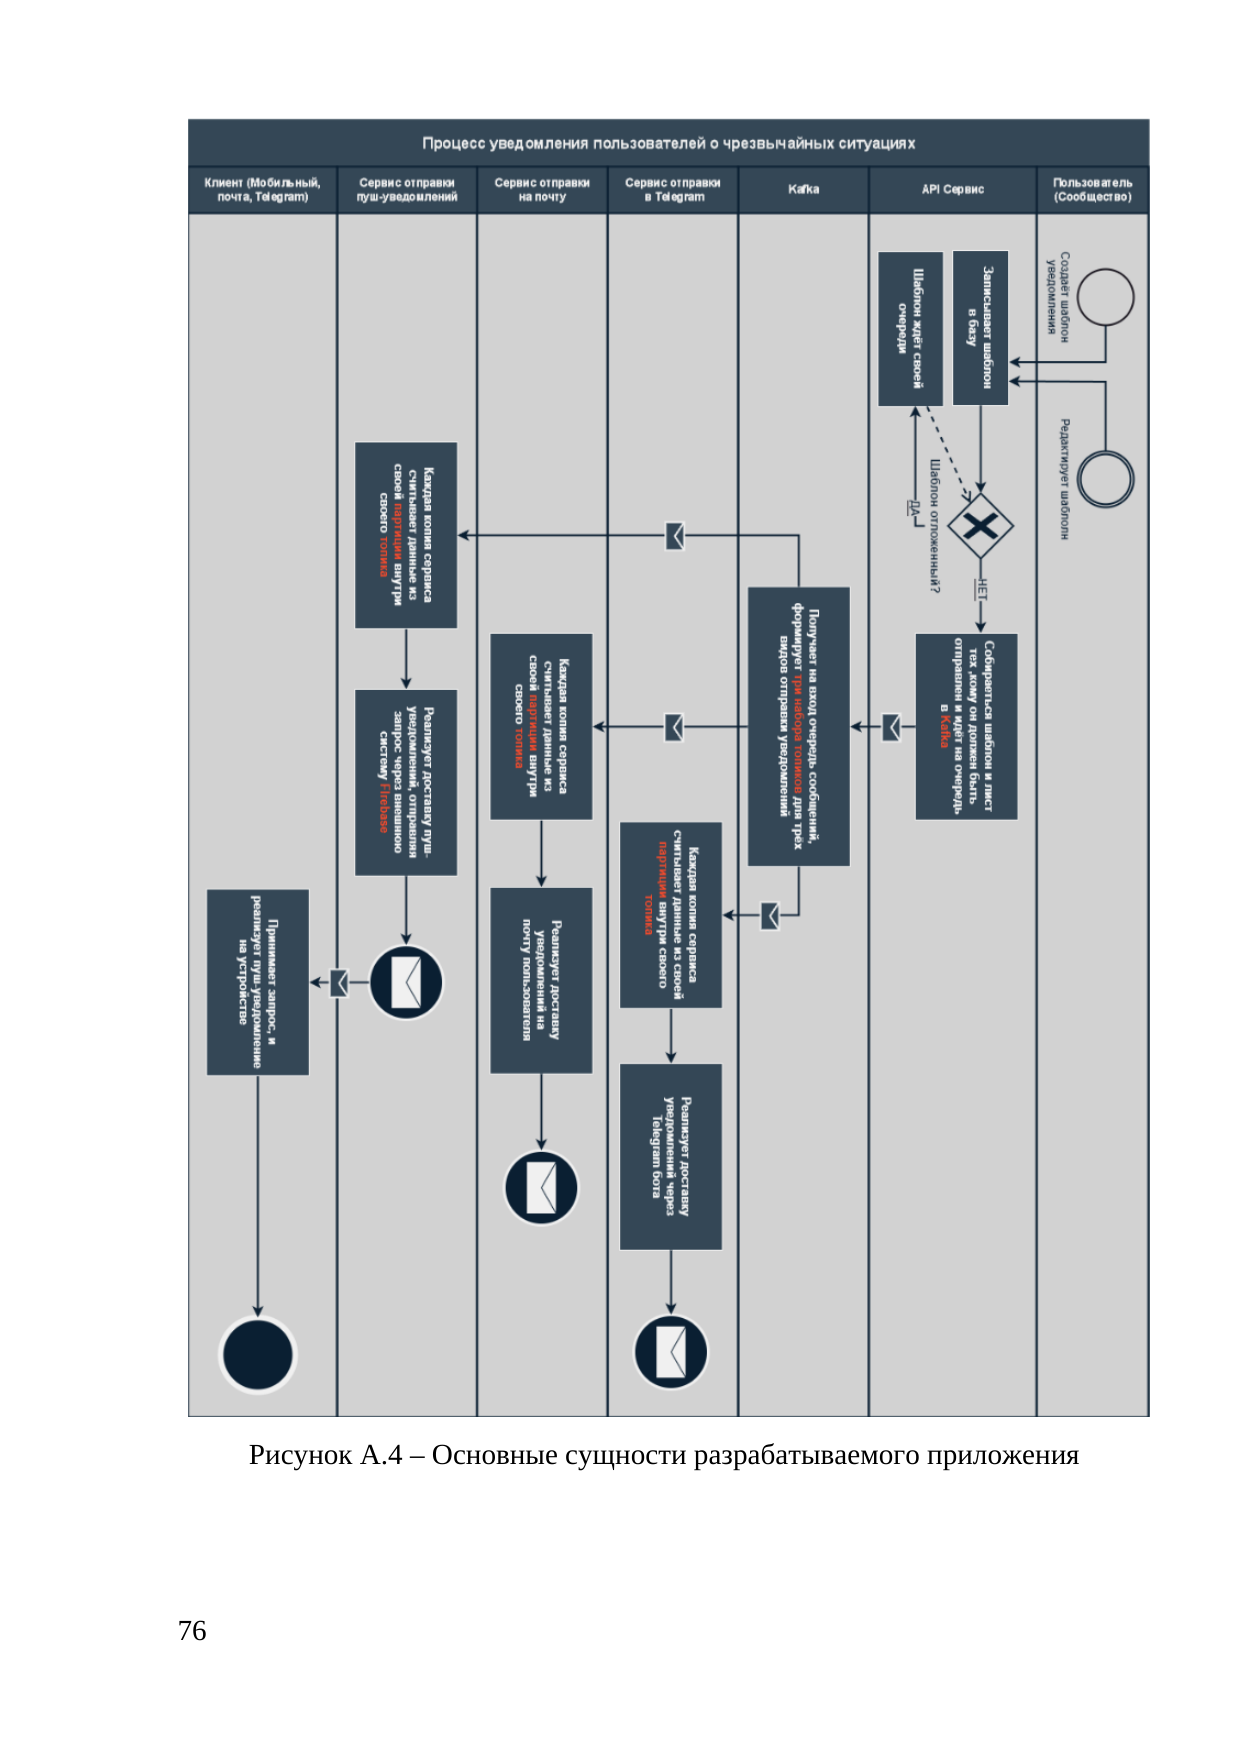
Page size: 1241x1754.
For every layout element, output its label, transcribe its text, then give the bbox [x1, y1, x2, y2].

picture [189, 120, 1150, 1415]
text Рисунок А.4 – Основные сущности разрабатываемого приложения [177, 1437, 1152, 1471]
